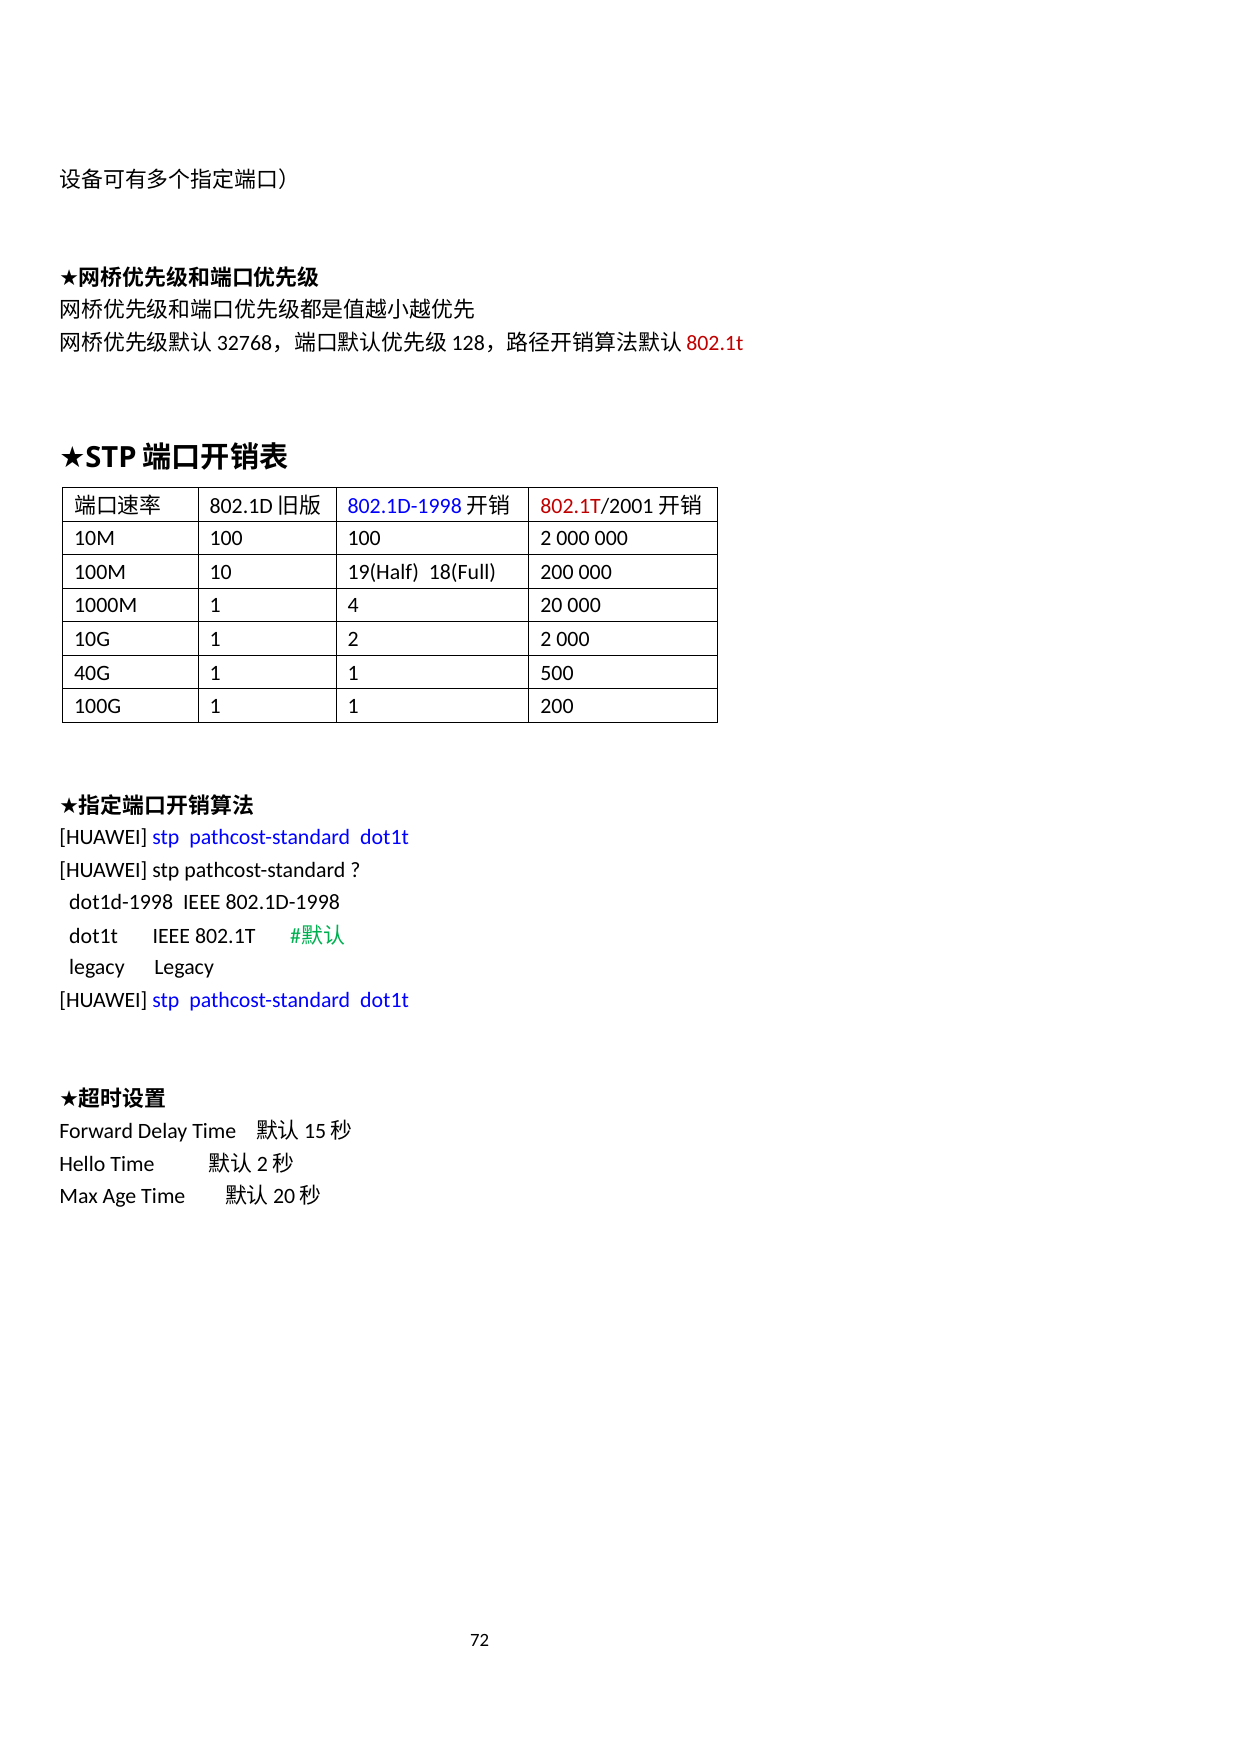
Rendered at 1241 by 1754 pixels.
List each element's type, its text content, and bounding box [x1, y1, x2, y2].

text 网桥优先级默认32768，端口默认优先级128，路径开销算法默认802.1t [59, 324, 1181, 357]
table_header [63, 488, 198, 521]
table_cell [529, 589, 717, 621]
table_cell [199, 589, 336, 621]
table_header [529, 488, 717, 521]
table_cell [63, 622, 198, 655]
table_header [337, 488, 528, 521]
text 网桥优先级和端口优先级都是值越小越优先 [59, 292, 1181, 324]
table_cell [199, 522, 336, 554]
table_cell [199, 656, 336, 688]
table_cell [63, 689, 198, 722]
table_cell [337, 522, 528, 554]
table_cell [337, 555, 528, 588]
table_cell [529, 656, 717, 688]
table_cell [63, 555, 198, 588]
text ★超时设置 [59, 1080, 1181, 1113]
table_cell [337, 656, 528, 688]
text Forward Delay Time 默认15秒 [59, 1113, 1181, 1145]
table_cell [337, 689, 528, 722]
text [HUAWEI] stp pathcost-standard dot1t [59, 820, 1181, 853]
text ★STP端口开销表 [59, 422, 1181, 487]
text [59, 162, 1181, 194]
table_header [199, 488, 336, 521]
text dot1t IEEE 802.1T #默认 [59, 918, 1181, 950]
text ★网桥优先级和端口优先级 [59, 259, 1181, 292]
text ★指定端口开销算法 [59, 788, 1181, 820]
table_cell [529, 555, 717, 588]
text Hello Time 默认2秒 [59, 1145, 1181, 1178]
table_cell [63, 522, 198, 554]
text Max Age Time 默认20秒 [59, 1178, 1181, 1210]
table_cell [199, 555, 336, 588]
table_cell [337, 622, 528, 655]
text dot1d-1998 IEEE 802.1D-1998 [59, 885, 1181, 918]
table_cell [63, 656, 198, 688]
text [HUAWEI] stp pathcost-standard dot1t [59, 983, 1181, 1015]
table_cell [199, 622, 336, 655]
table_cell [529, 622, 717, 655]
text legacy Legacy [59, 950, 1181, 983]
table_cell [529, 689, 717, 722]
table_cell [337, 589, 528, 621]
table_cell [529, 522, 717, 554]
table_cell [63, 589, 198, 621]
text [HUAWEI] stp pathcost-standard ? [59, 853, 1181, 885]
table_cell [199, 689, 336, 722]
